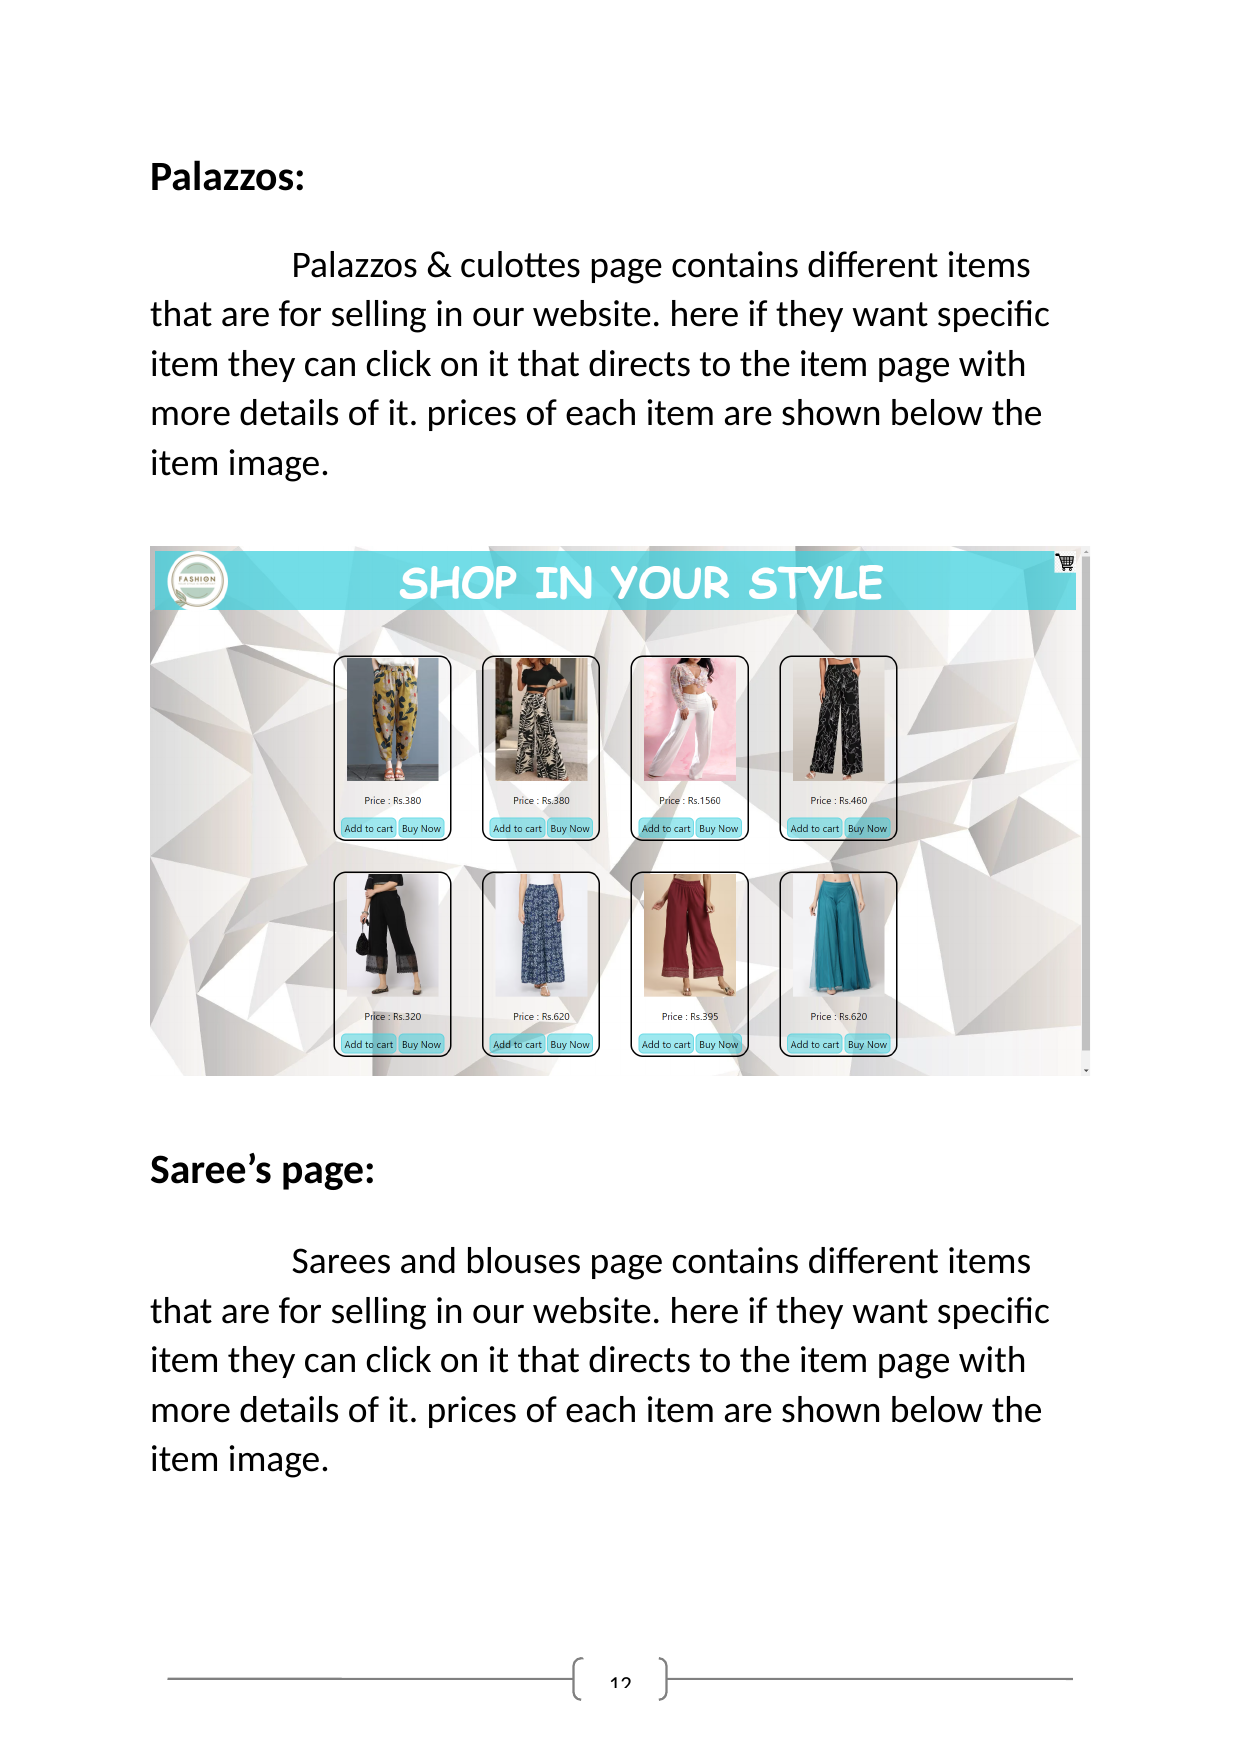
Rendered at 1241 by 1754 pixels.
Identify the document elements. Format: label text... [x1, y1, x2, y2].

text Palazzos & culottes page contains different items that are for selling in our website. here if they want specific item they can click on it that directs to the item page with more details of it. prices of each item are shown below the item image. [150, 241, 1090, 484]
picture [150, 546, 1091, 1076]
text Sarees and blouses page contains different items that are for selling in our website. here if they want specific item they can click on it that directs to the item page with more details of it. prices of each item are shown below the item image. [150, 1237, 1090, 1481]
text Saree’s page: [150, 1143, 1090, 1194]
text Palazzos: [150, 150, 1090, 201]
